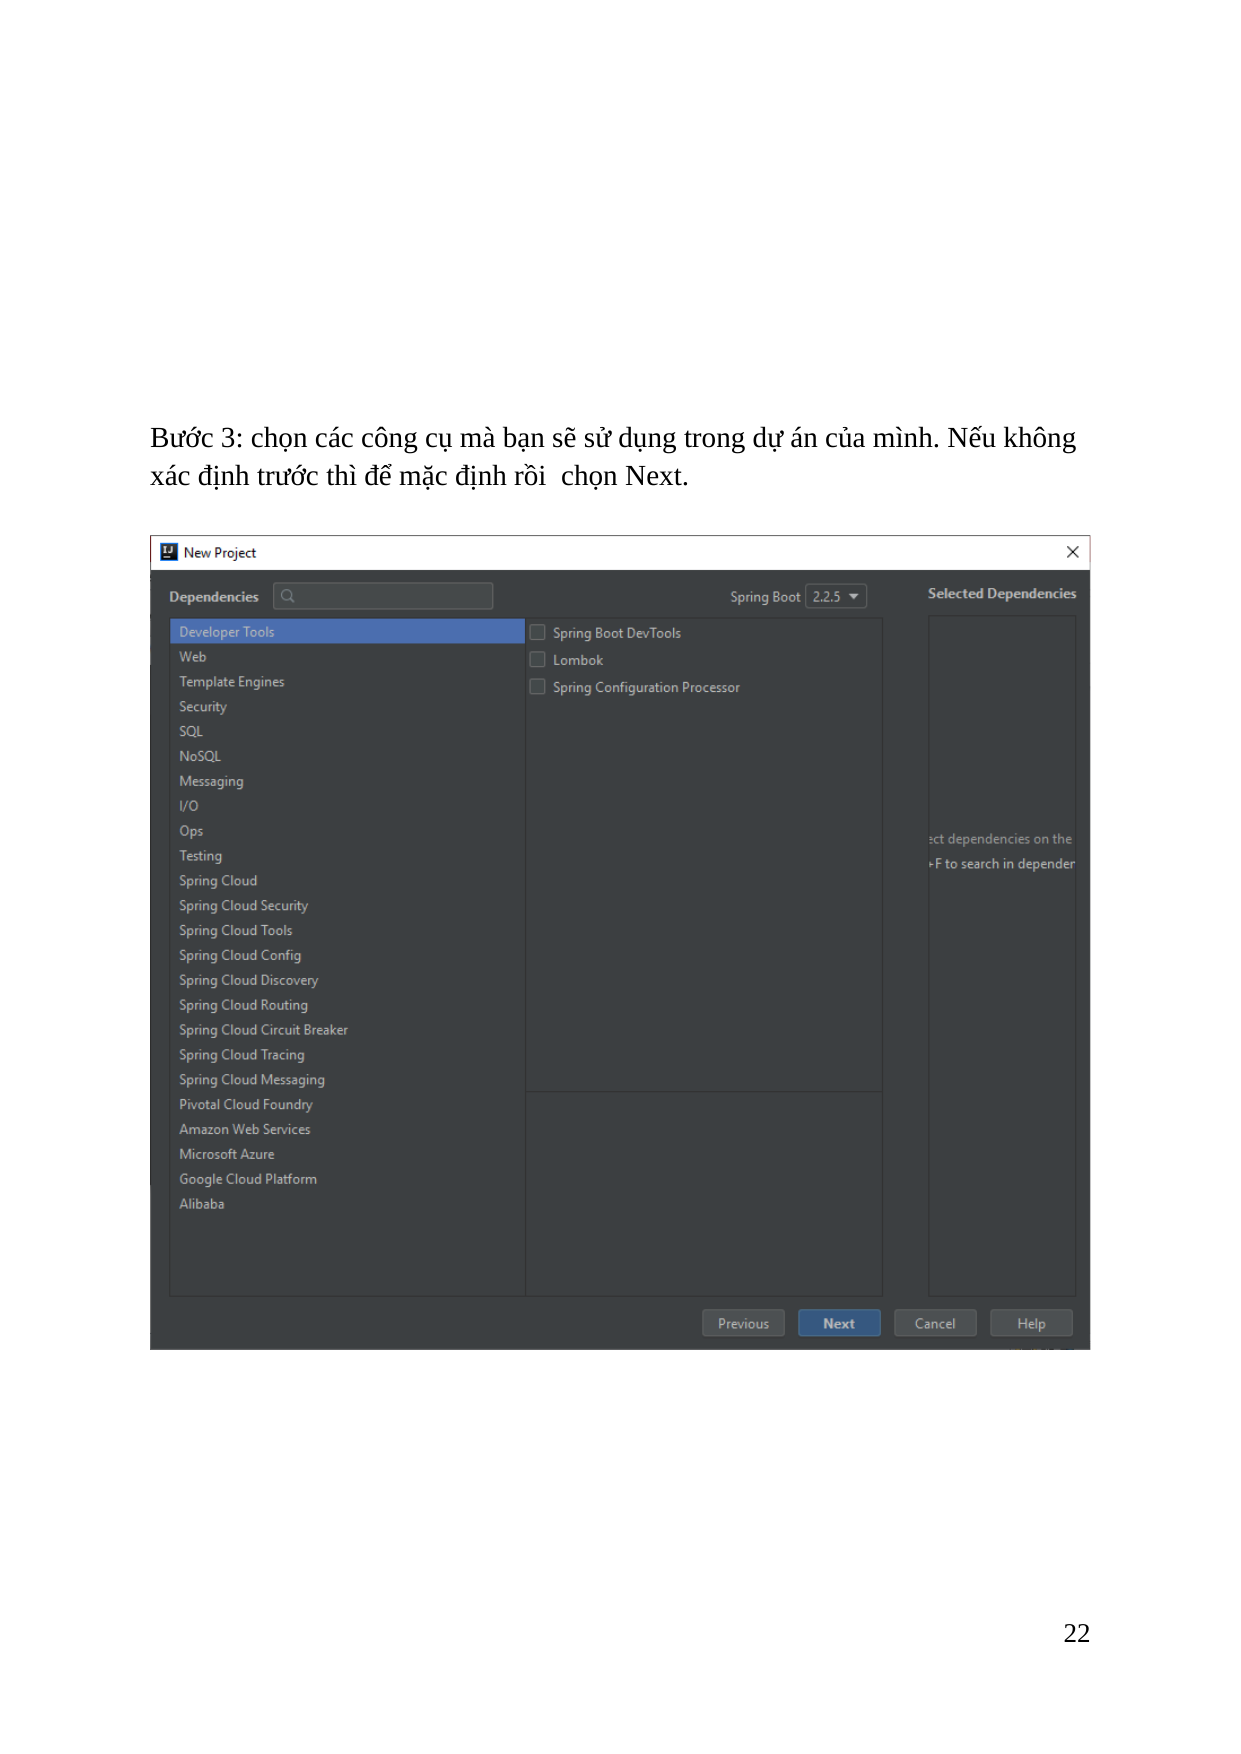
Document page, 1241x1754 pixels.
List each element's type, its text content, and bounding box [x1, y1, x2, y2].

picture [150, 535, 1091, 1350]
text Bước 3: chọn các công cụ mà bạn sẽ sử dụng trong dự án của mình. Nếu không xác định trước thì để mặc định rồi chọn Next. [150, 420, 1090, 492]
